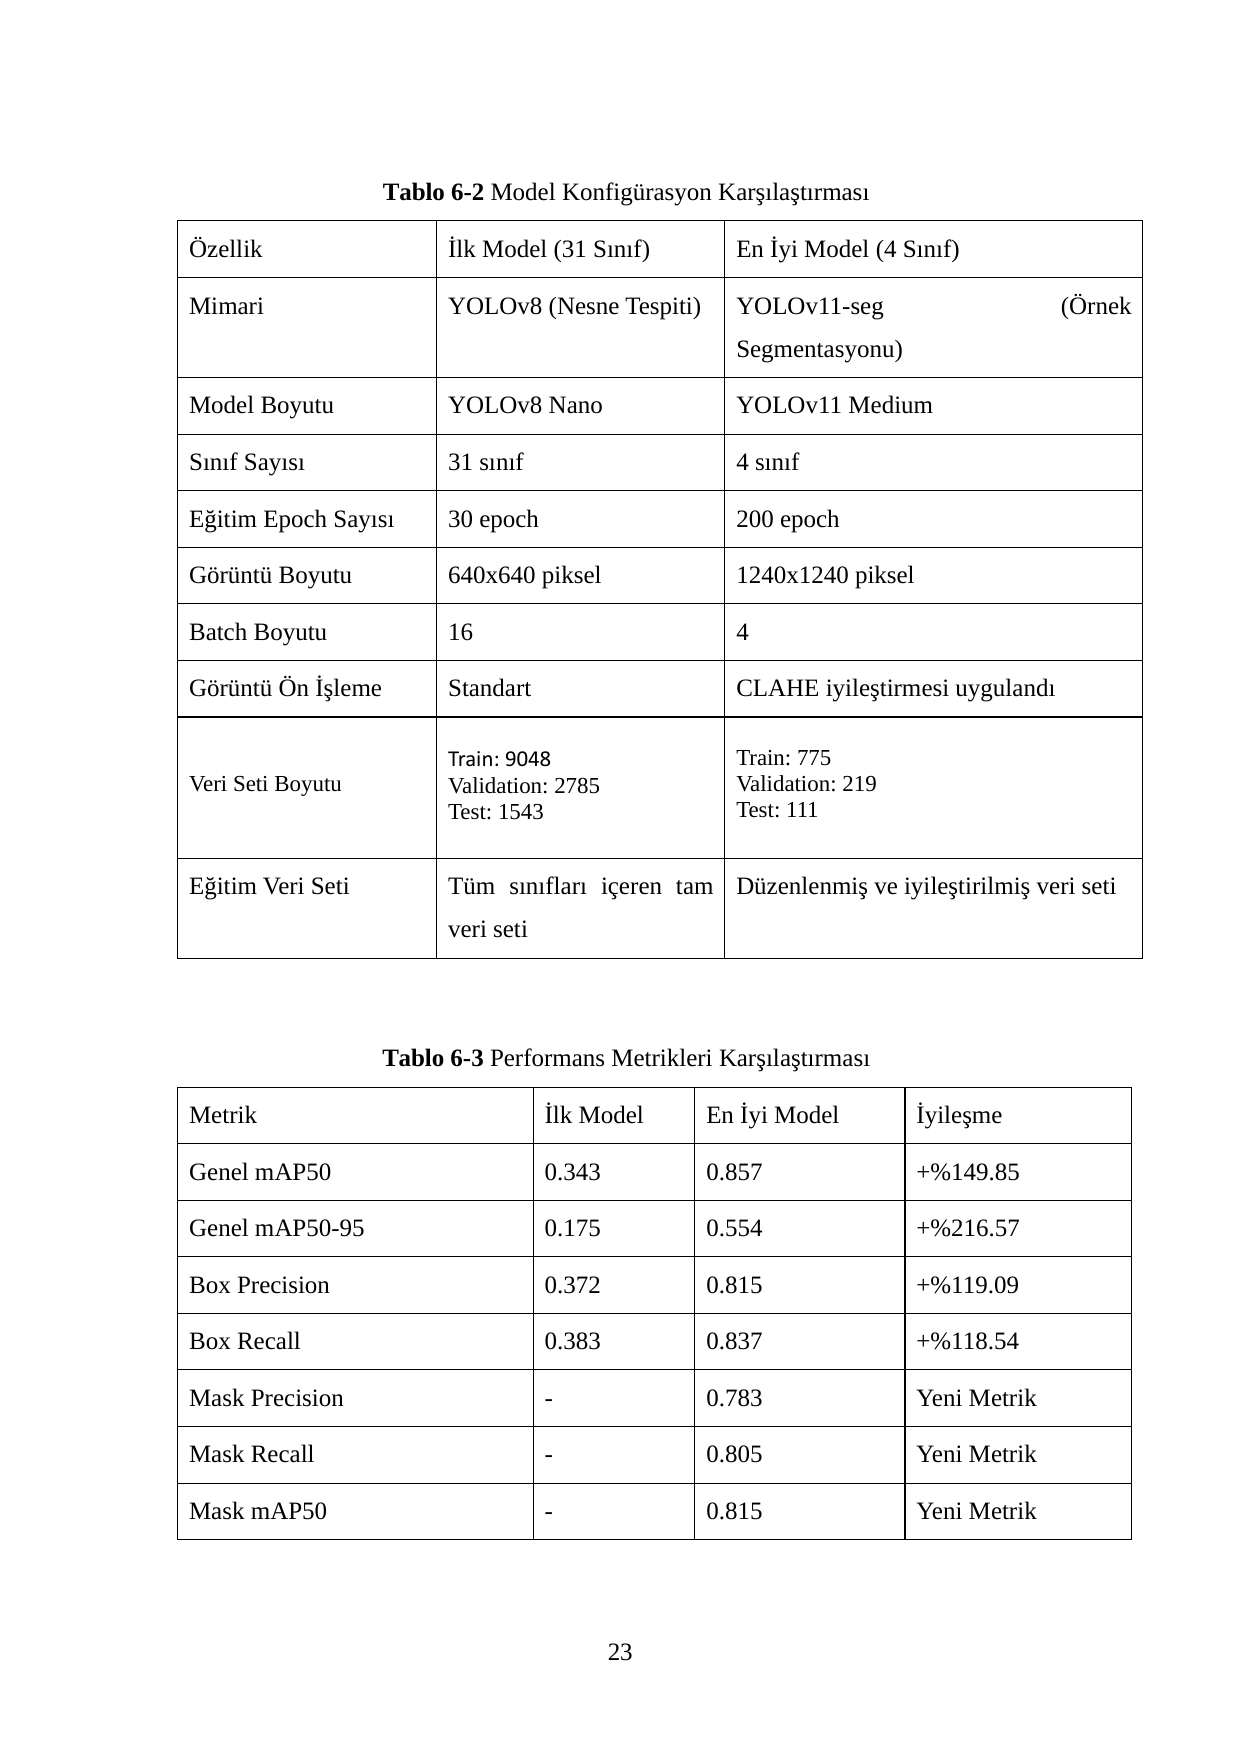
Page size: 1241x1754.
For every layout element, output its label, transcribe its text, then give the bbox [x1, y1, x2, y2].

table_cell Düzenlenmiş ve iyileştirilmiş veri seti [725, 859, 1142, 958]
table_header İlk Model [534, 1088, 694, 1143]
table_cell 30 epoch [437, 491, 724, 547]
table_cell 640x640 piksel [437, 548, 724, 603]
table_cell Mask Recall [178, 1427, 533, 1482]
table_cell YOLOv8 (Nesne Tespiti) [437, 278, 724, 377]
table_cell Eğitim Epoch Sayısı [178, 491, 436, 547]
table_cell 1240x1240 piksel [725, 548, 1142, 603]
table_cell 0.372 [534, 1257, 694, 1313]
table_cell YOLOv11 Medium [725, 378, 1142, 433]
table_cell 0.837 [695, 1314, 904, 1369]
table_cell Box Recall [178, 1314, 533, 1369]
table_header En İyi Model (4 Sınıf) [725, 221, 1142, 277]
table_cell Mimari [178, 278, 436, 377]
table_cell Veri Seti Boyutu [178, 718, 436, 858]
table_header Özellik [178, 221, 436, 277]
table_cell Model Boyutu [178, 378, 436, 433]
table_cell CLAHE iyileştirmesi uygulandı [725, 661, 1142, 716]
table_cell 0.815 [695, 1484, 904, 1539]
table_cell 0.815 [695, 1257, 904, 1313]
table_cell 0.175 [534, 1201, 694, 1256]
table_header İyileşme [906, 1088, 1131, 1143]
table_cell 4 [725, 604, 1142, 660]
table_cell Yeni Metrik [906, 1427, 1131, 1482]
table_cell YOLOv8 Nano [437, 378, 724, 433]
table_cell 0.343 [534, 1144, 694, 1200]
table_cell YOLOv11-seg (Örnek Segmentasyonu) [725, 278, 1142, 377]
table_cell Tüm sınıfları içeren tam veri seti [437, 859, 724, 958]
table_cell - [534, 1484, 694, 1539]
table_header İlk Model (31 Sınıf) [437, 221, 724, 277]
table_cell 31 sınıf [437, 435, 724, 490]
table_cell Genel mAP50 [178, 1144, 533, 1200]
table_cell Eğitim Veri Seti [178, 859, 436, 958]
table_cell Box Precision [178, 1257, 533, 1313]
table_cell 0.783 [695, 1370, 904, 1426]
table_cell 4 sınıf [725, 435, 1142, 490]
table_cell +%149.85 [906, 1144, 1131, 1200]
table_cell Standart [437, 661, 724, 716]
table_header Metrik [178, 1088, 533, 1143]
table_cell 0.554 [695, 1201, 904, 1256]
table_cell Batch Boyutu [178, 604, 436, 660]
table_cell Train: 775 Validation: 219 Test: 111 [725, 718, 1142, 858]
table_cell Yeni Metrik [906, 1370, 1131, 1426]
table_cell +%118.54 [906, 1314, 1131, 1369]
table_cell Mask Precision [178, 1370, 533, 1426]
table_cell Görüntü Ön İşleme [178, 661, 436, 716]
table_cell Yeni Metrik [906, 1484, 1131, 1539]
table_cell +%216.57 [906, 1201, 1131, 1256]
table_cell 16 [437, 604, 724, 660]
table_cell +%119.09 [906, 1257, 1131, 1313]
table_cell - [534, 1370, 694, 1426]
table_cell Mask mAP50 [178, 1484, 533, 1539]
table_cell 0.383 [534, 1314, 694, 1369]
table_header En İyi Model [695, 1088, 904, 1143]
table_cell - [534, 1427, 694, 1482]
table_cell Görüntü Boyutu [178, 548, 436, 603]
table_cell Train: 9048 Validation: 2785 Test: 1543 [437, 718, 724, 858]
table_cell 200 epoch [725, 491, 1142, 547]
table_cell 0.805 [695, 1427, 904, 1482]
table_cell 0.857 [695, 1144, 904, 1200]
table_cell Genel mAP50-95 [178, 1201, 533, 1256]
table_cell Sınıf Sayısı [178, 435, 436, 490]
